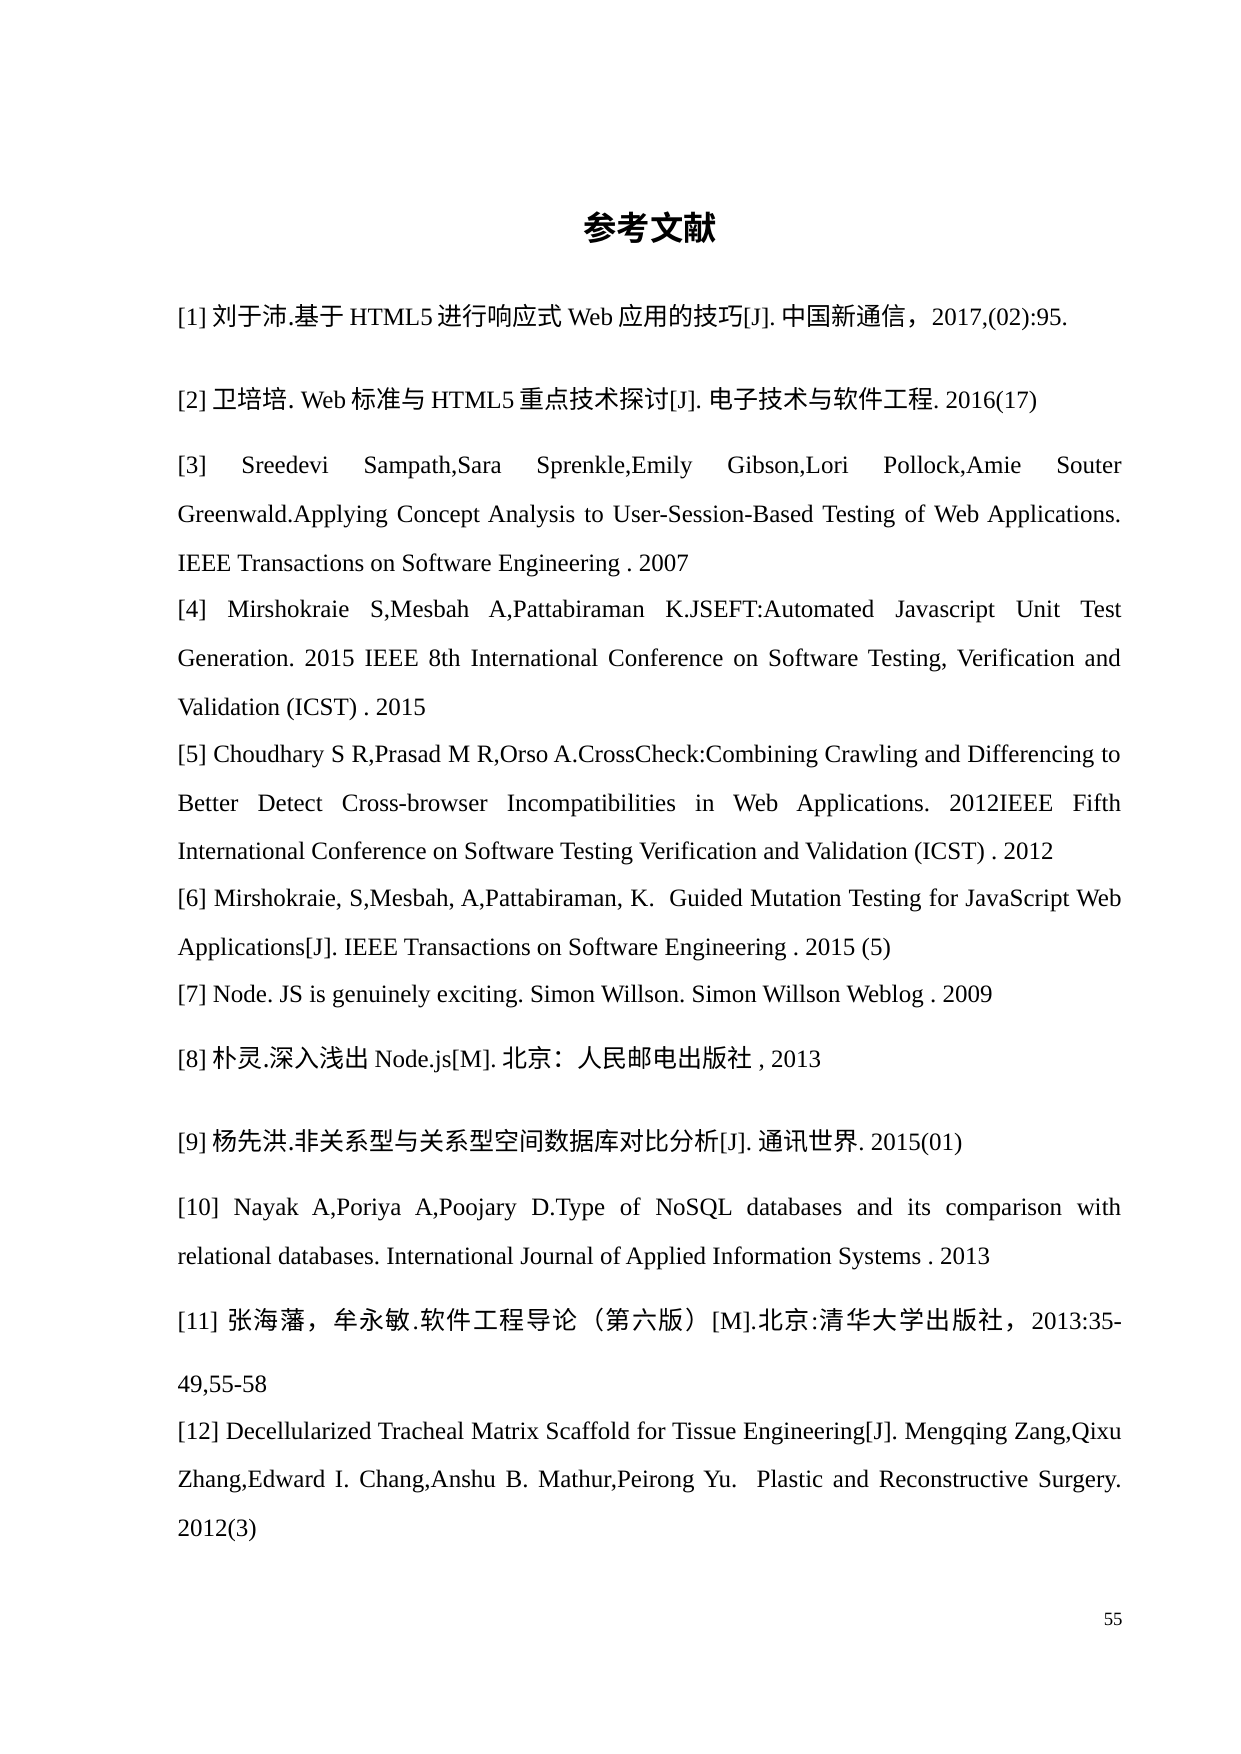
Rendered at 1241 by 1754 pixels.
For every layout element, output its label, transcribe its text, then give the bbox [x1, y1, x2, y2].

text [11] 张海藩，牟永敏.软件工程导论（第六版）[M].北京:清华大学出版社，2013:35-49,55-58 [177, 1286, 1122, 1399]
text [12] Decellularized Tracheal Matrix Scaffold for Tissue Engineering[J]. Mengqing Zang,Qixu Zhang,Edward I. Chang,Anshu B. Mathur,Peirong Yu. Plastic and Reconstructive Surgery. 2012(3) [177, 1414, 1122, 1544]
text [2] 卫培培. Web标准与HTML5重点技术探讨[J]. 电子技术与软件工程. 2016(17) [177, 365, 1122, 430]
text [3] Sreedevi Sampath,Sara Sprenkle,Emily Gibson,Lori Pollock,Amie Souter Greenwald.Applying Concept Analysis to User-Session-Based Testing of Web Applications. IEEE Transactions on Software Engineering . 2007 [177, 448, 1122, 578]
text [7] Node. JS is genuinely exciting. Simon Willson. Simon Willson Weblog . 2009 [177, 977, 1122, 1009]
text [1] 刘于沛.基于HTML5进行响应式Web应用的技巧[J]. 中国新通信，2017,(02):95. [177, 282, 1122, 347]
text [8] 朴灵.深入浅出Node.js[M]. 北京：人民邮电出版社 , 2013 [177, 1024, 1122, 1089]
subtitle 参考文献 [177, 193, 1122, 258]
text [9] 杨先洪.非关系型与关系型空间数据库对比分析[J]. 通讯世界. 2015(01) [177, 1107, 1122, 1172]
text [10] Nayak A,Poriya A,Poojary D.Type of NoSQL databases and its comparison with relational databases. International Journal of Applied Information Systems . 2013 [177, 1190, 1122, 1271]
text [4] Mirshokraie S,Mesbah A,Pattabiraman K.JSEFT:Automated Javascript Unit Test Generation. 2015 IEEE 8th International Conference on Software Testing, Verification and Validation (ICST) . 2015 [177, 593, 1122, 723]
text [5] Choudhary S R,Prasad M R,Orso A.CrossCheck:Combining Crawling and Differencing to Better Detect Cross-browser Incompatibilities in Web Applications. 2012IEEE Fifth International Conference on Software Testing Verification and Validation (ICST) . 2012 [177, 737, 1122, 867]
text [6] Mirshokraie, S,Mesbah, A,Pattabiraman, K. Guided Mutation Testing for JavaScript Web Applications[J]. IEEE Transactions on Software Engineering . 2015 (5) [177, 881, 1122, 963]
